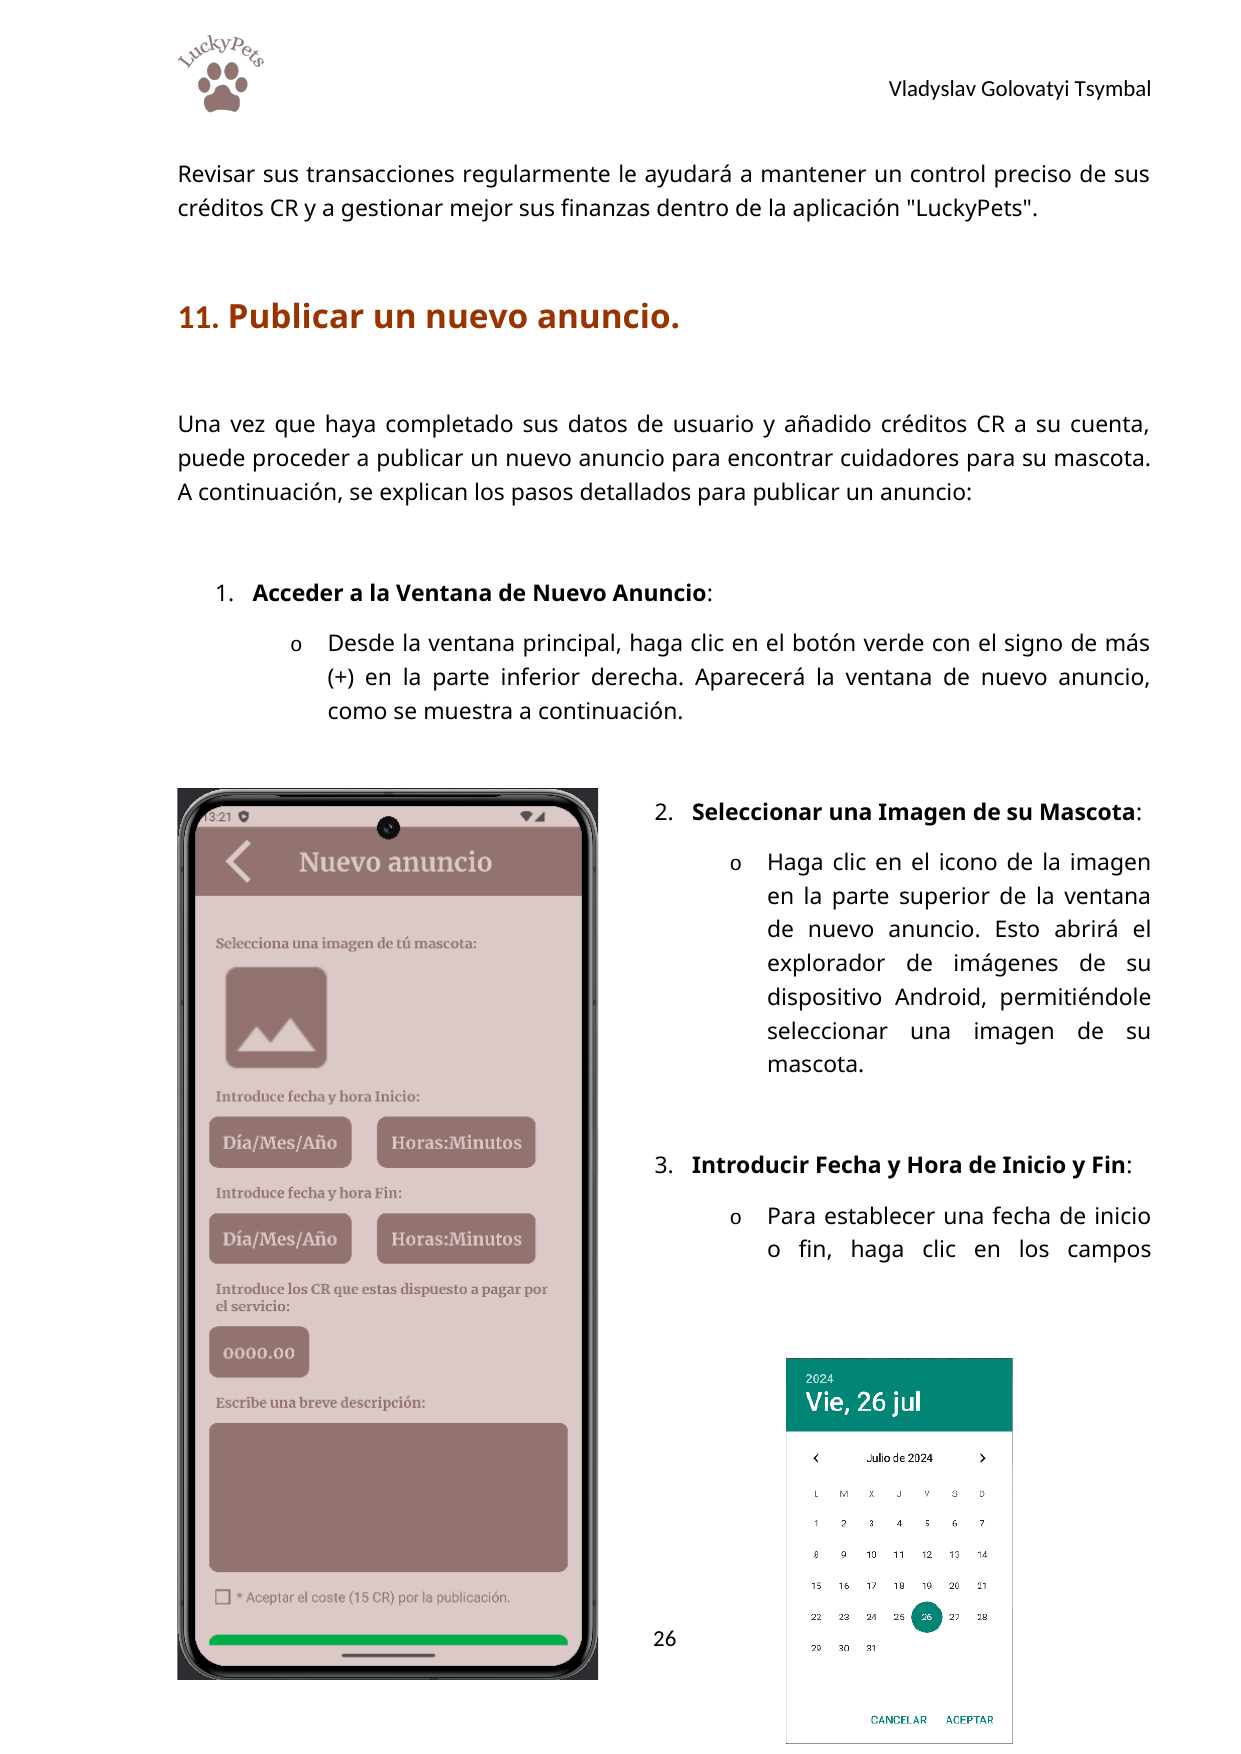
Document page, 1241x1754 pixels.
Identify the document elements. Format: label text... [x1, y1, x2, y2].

list Introducir Fecha y Hora de Inicio y Fin: [599, 1149, 1152, 1181]
text Revisar sus transacciones regularmente le ayudará a mantener un control preciso de sus créditos CR y a gestionar mejor sus finanzas dentro de la aplicación "LuckyPets". [177, 158, 1152, 223]
picture [177, 788, 599, 1680]
text Una vez que haya completado sus datos de usuario y añadido créditos CR a su cuenta, puede proceder a publicar un nuevo anuncio para encontrar cuidadores para su mascota. A continuación, se explican los pasos detallados para publicar un anuncio: [177, 408, 1152, 507]
picture [786, 1358, 1013, 1744]
text 11. Publicar un nuevo anuncio. [177, 292, 1152, 338]
list Haga clic en el icono de la imagen en la parte superior de la ventana de nuevo anuncio. Esto abrirá el explorador de imágenes de su dispositivo Android, permitiéndole seleccionar una imagen de su mascota. [599, 846, 1152, 1080]
list Desde la ventana principal, haga clic en el botón verde con el signo de más (+) en la parte inferior derecha. Aparecerá la ventana de nuevo anuncio, como se muestra a continuación. [290, 627, 1152, 726]
picture [177, 27, 268, 118]
list Acceder a la Ventana de Nuevo Anuncio: [215, 577, 1152, 608]
list Seleccionar una Imagen de su Mascota: [599, 796, 1152, 827]
